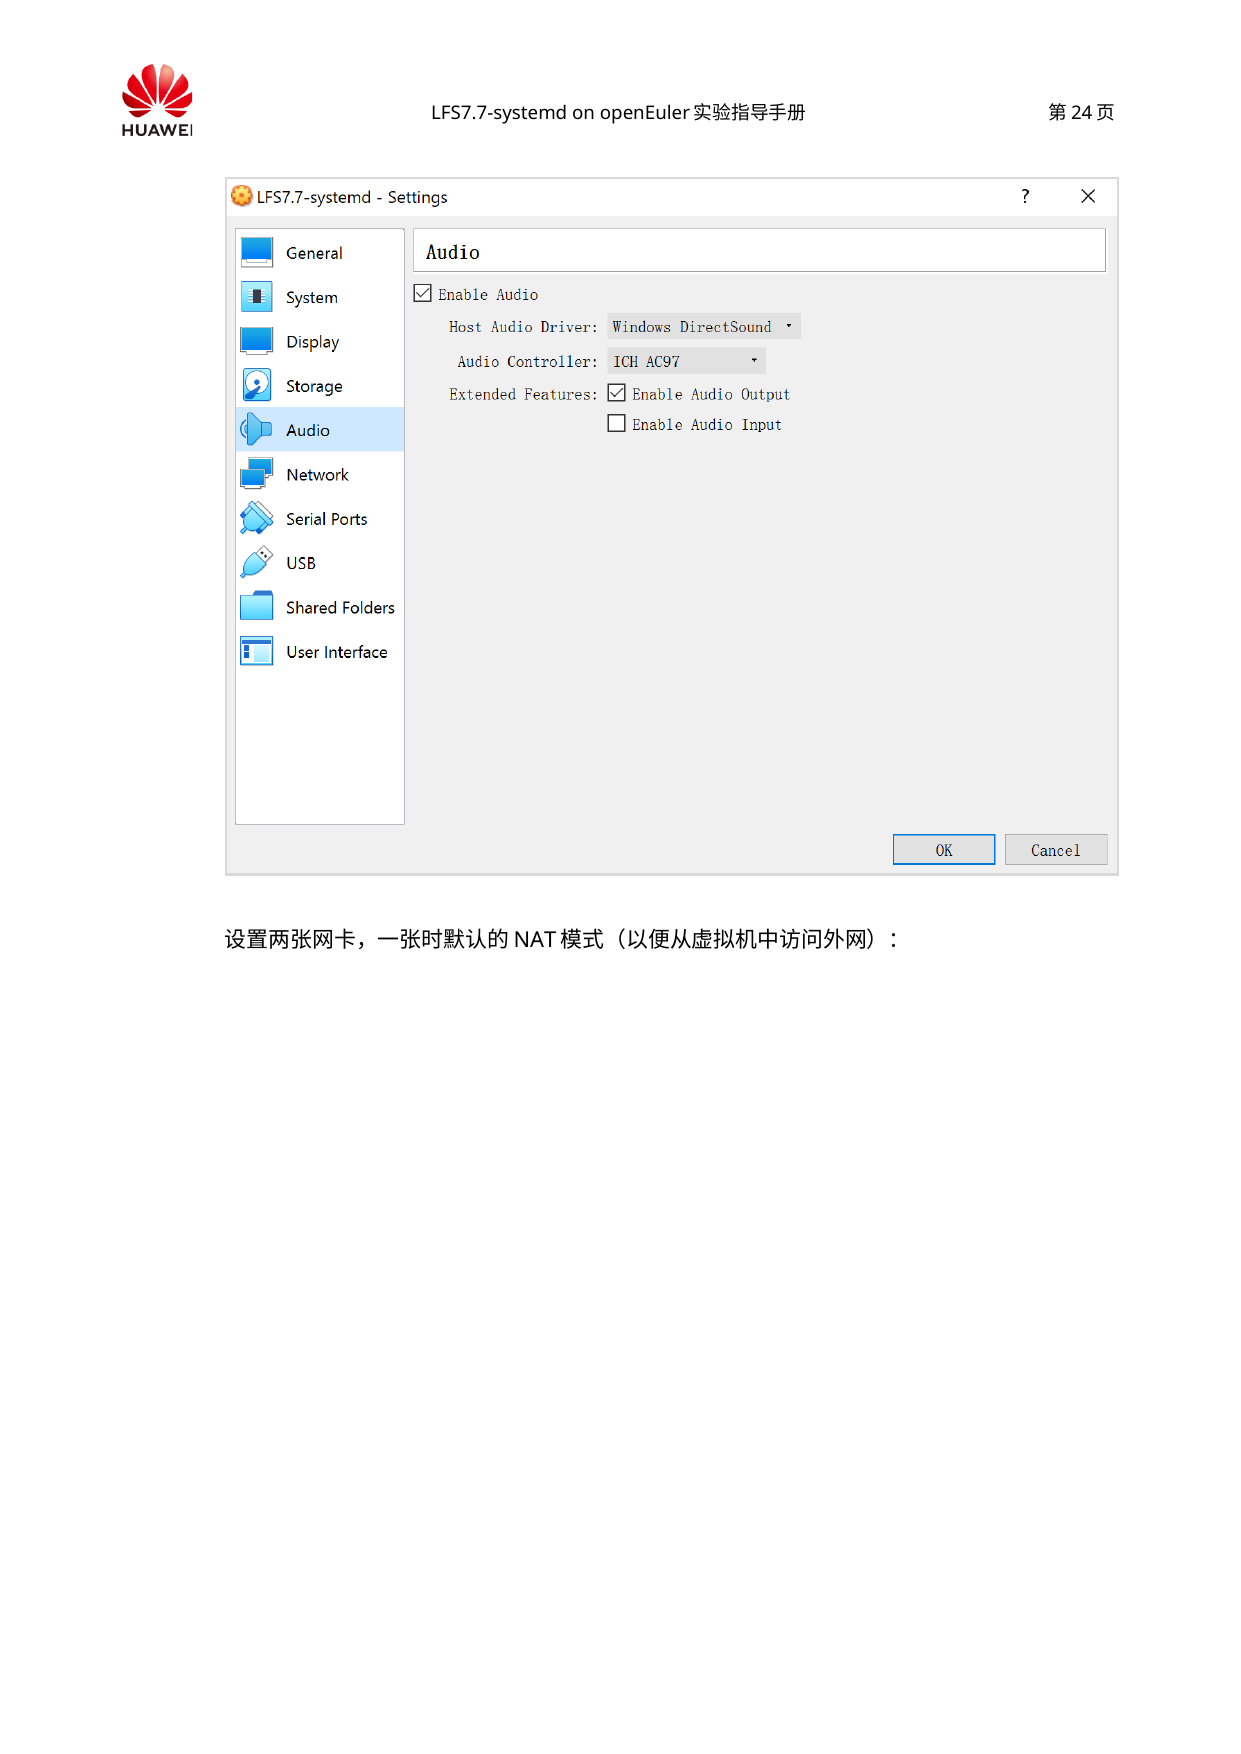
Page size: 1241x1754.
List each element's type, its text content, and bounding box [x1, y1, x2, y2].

text 设置两张网卡，一张时默认的NAT模式（以便从虚拟机中访问外网）： [224, 922, 1122, 954]
picture [227, 179, 1117, 873]
picture [122, 64, 193, 136]
